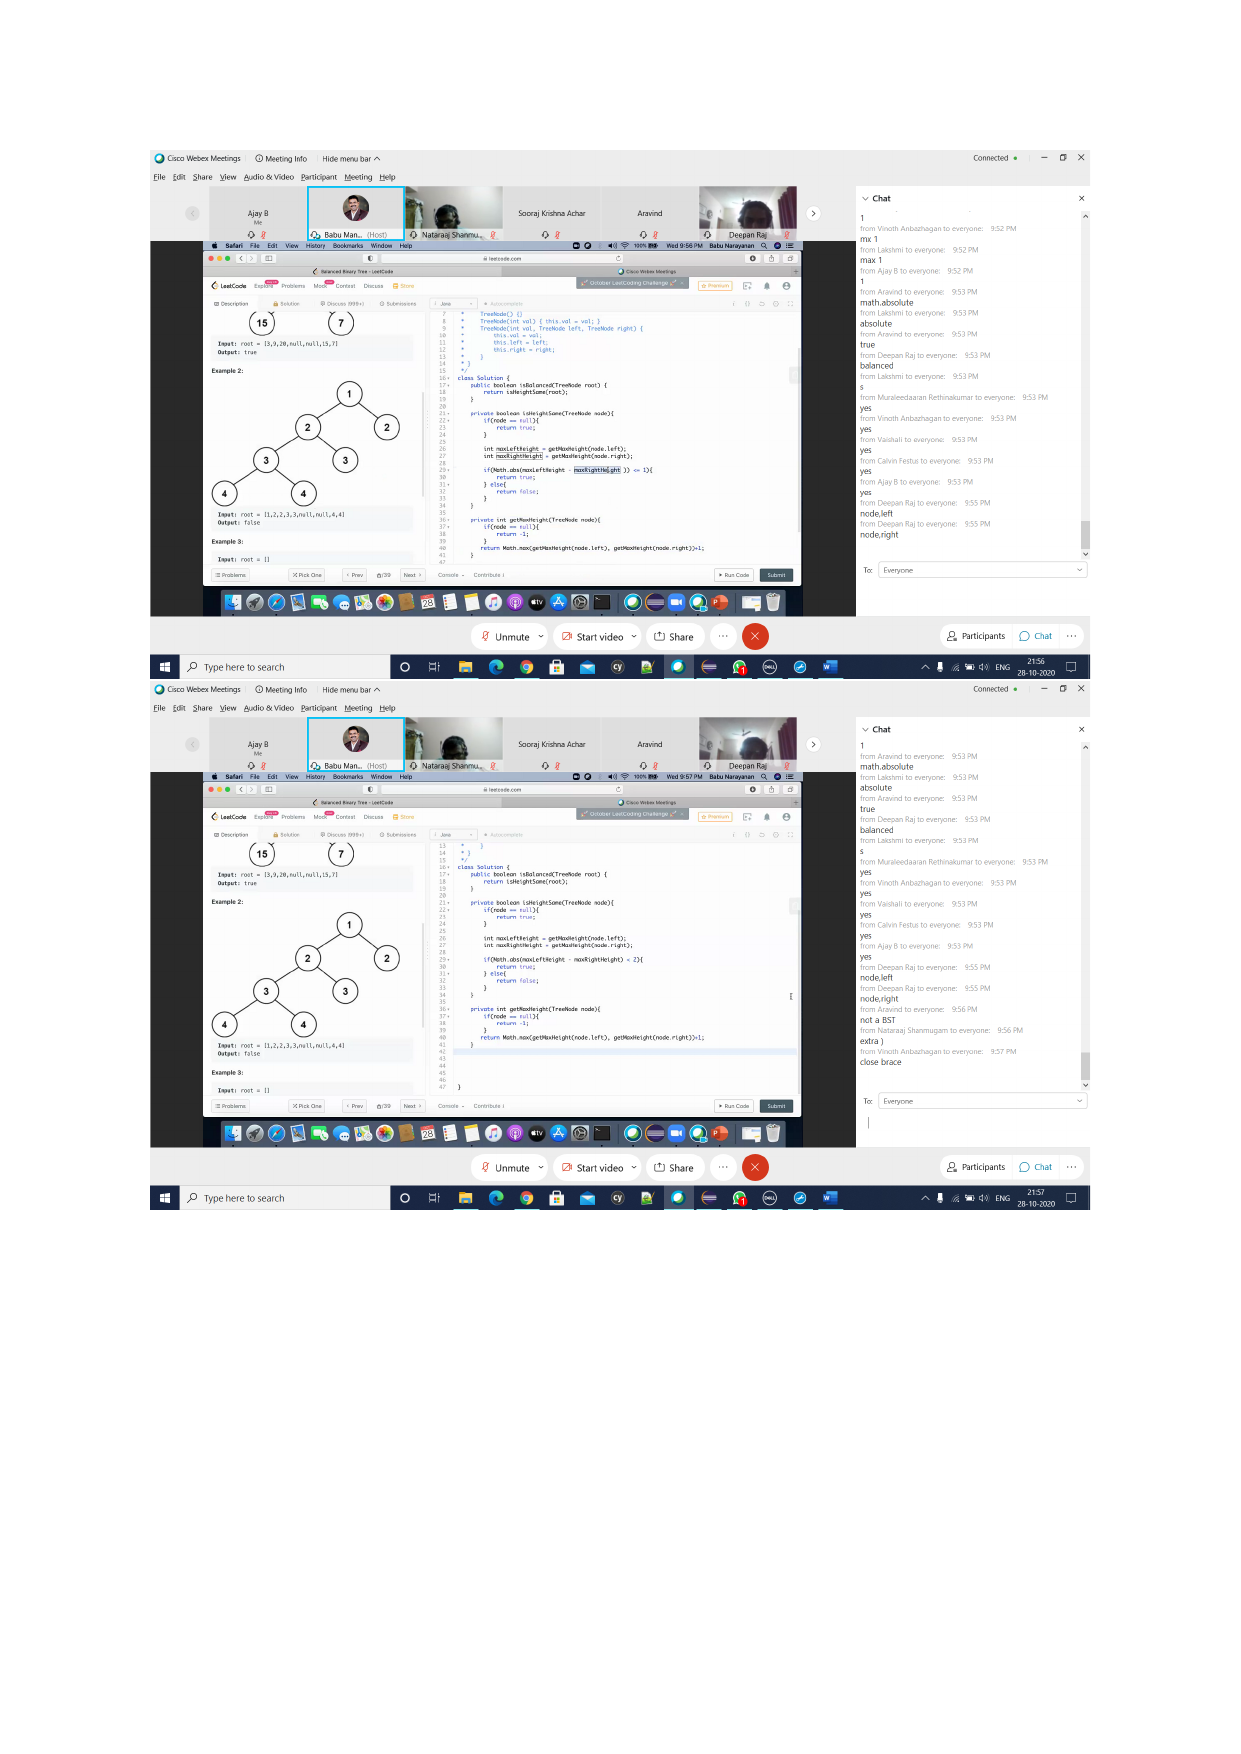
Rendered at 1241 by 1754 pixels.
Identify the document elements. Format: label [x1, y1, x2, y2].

picture [150, 681, 1091, 1210]
picture [150, 150, 1091, 679]
